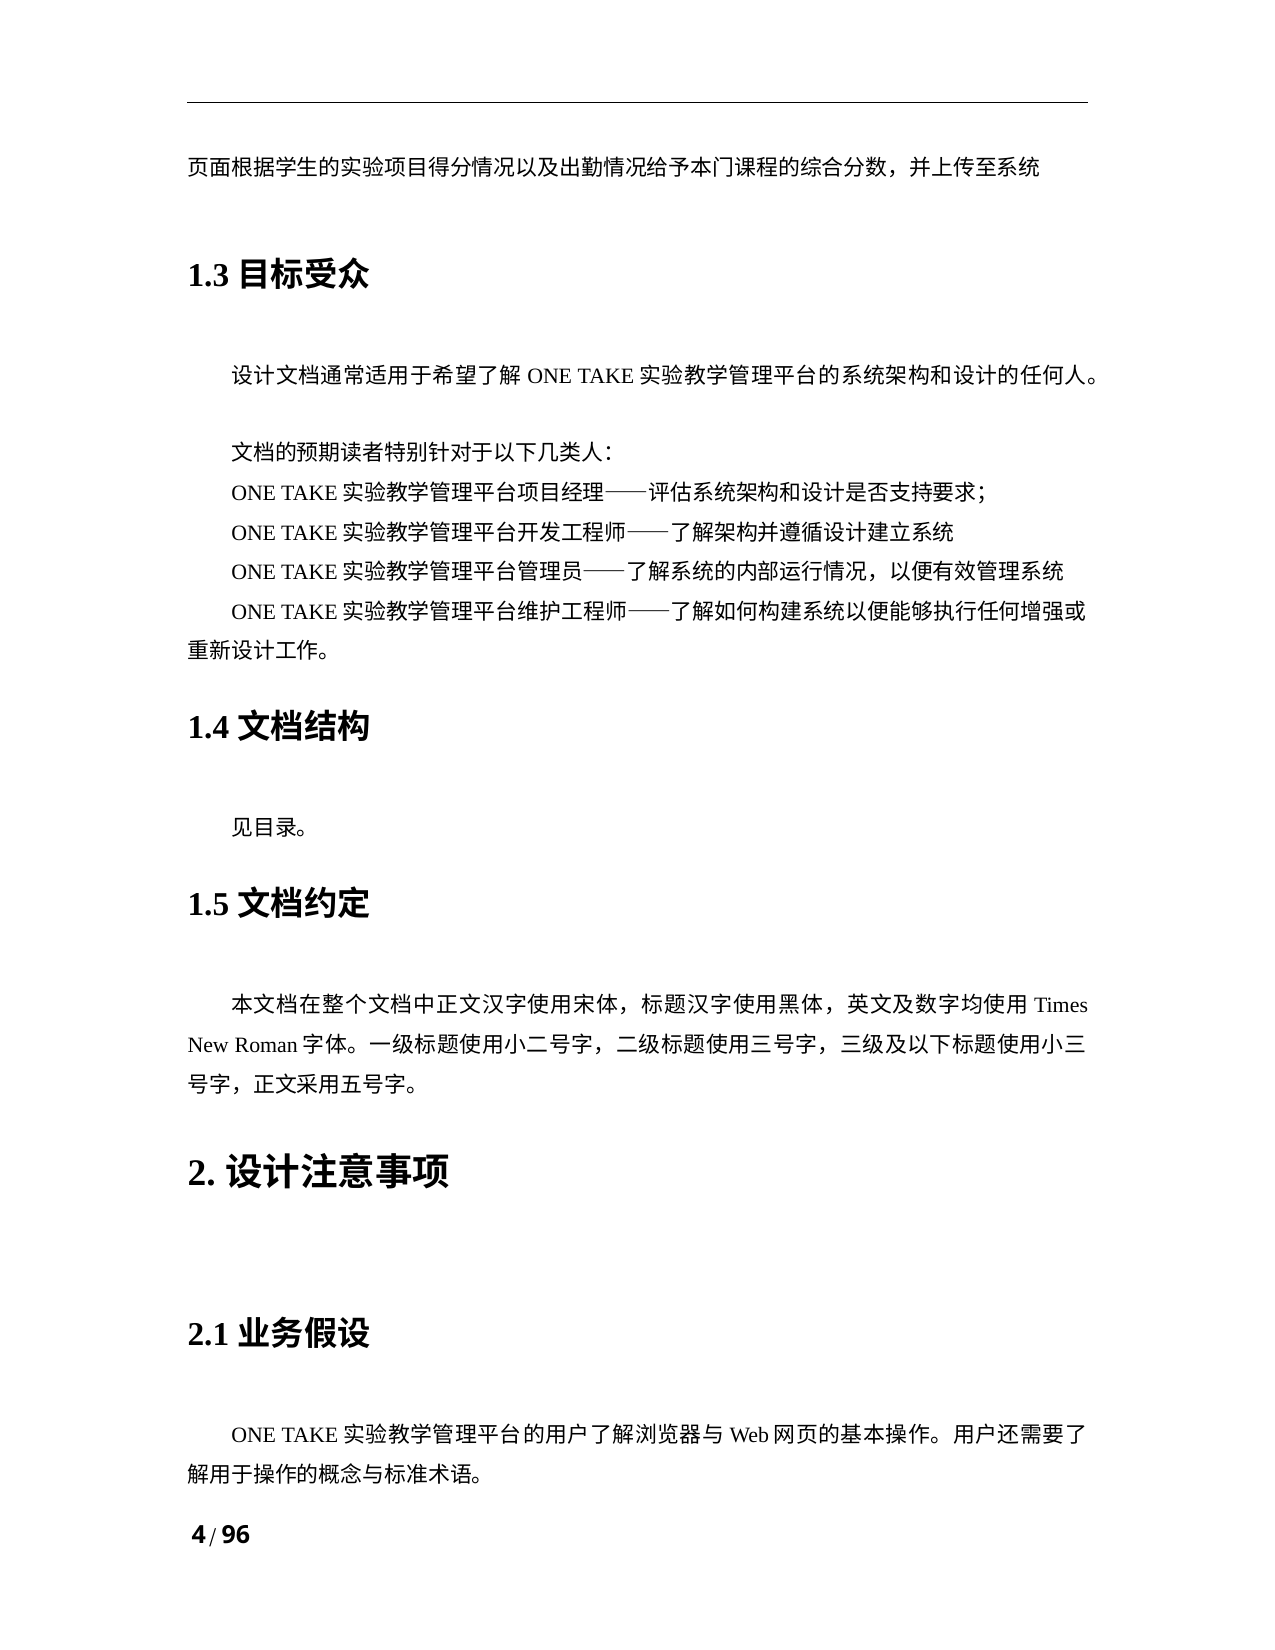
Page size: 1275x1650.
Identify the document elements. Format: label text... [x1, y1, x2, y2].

text ONE TAKE实验教学管理平台项目经理——评估系统架构和设计是否支持要求； [187, 475, 1088, 507]
text 见目录。 [187, 810, 1088, 842]
subtitle 1.4 文档结构 [187, 700, 1088, 748]
text ONE TAKE实验教学管理平台的用户了解浏览器与Web网页的基本操作。用户还需要了解用于操作的概念与标准术语。 [187, 1417, 1088, 1488]
subtitle 1.3 目标受众 [187, 248, 1088, 296]
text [187, 150, 1088, 182]
text 文档的预期读者特别针对于以下几类人： [187, 435, 1088, 467]
subtitle 1.5 文档约定 [187, 877, 1088, 925]
text 本文档在整个文档中正文汉字使用宋体，标题汉字使用黑体，英文及数字均使用Times New Roman字体。一级标题使用小二号字，二级标题使用三号字，三级及以下标题使用小三号字，正文采用五号字。 [187, 987, 1088, 1098]
text 设计文档通常适用于希望了解ONE TAKE实验教学管理平台的系统架构和设计的任何人。 [187, 358, 1088, 428]
text ONE TAKE实验教学管理平台管理员——了解系统的内部运行情况，以便有效管理系统 [187, 554, 1088, 586]
text ONE TAKE实验教学管理平台开发工程师——了解架构并遵循设计建立系统 [187, 514, 1088, 546]
subtitle 2. 设计注意事项 [187, 1142, 1088, 1196]
subtitle 2.1 业务假设 [187, 1307, 1088, 1355]
text ONE TAKE实验教学管理平台维护工程师——了解如何构建系统以便能够执行任何增强或重新设计工作。 [187, 594, 1088, 665]
